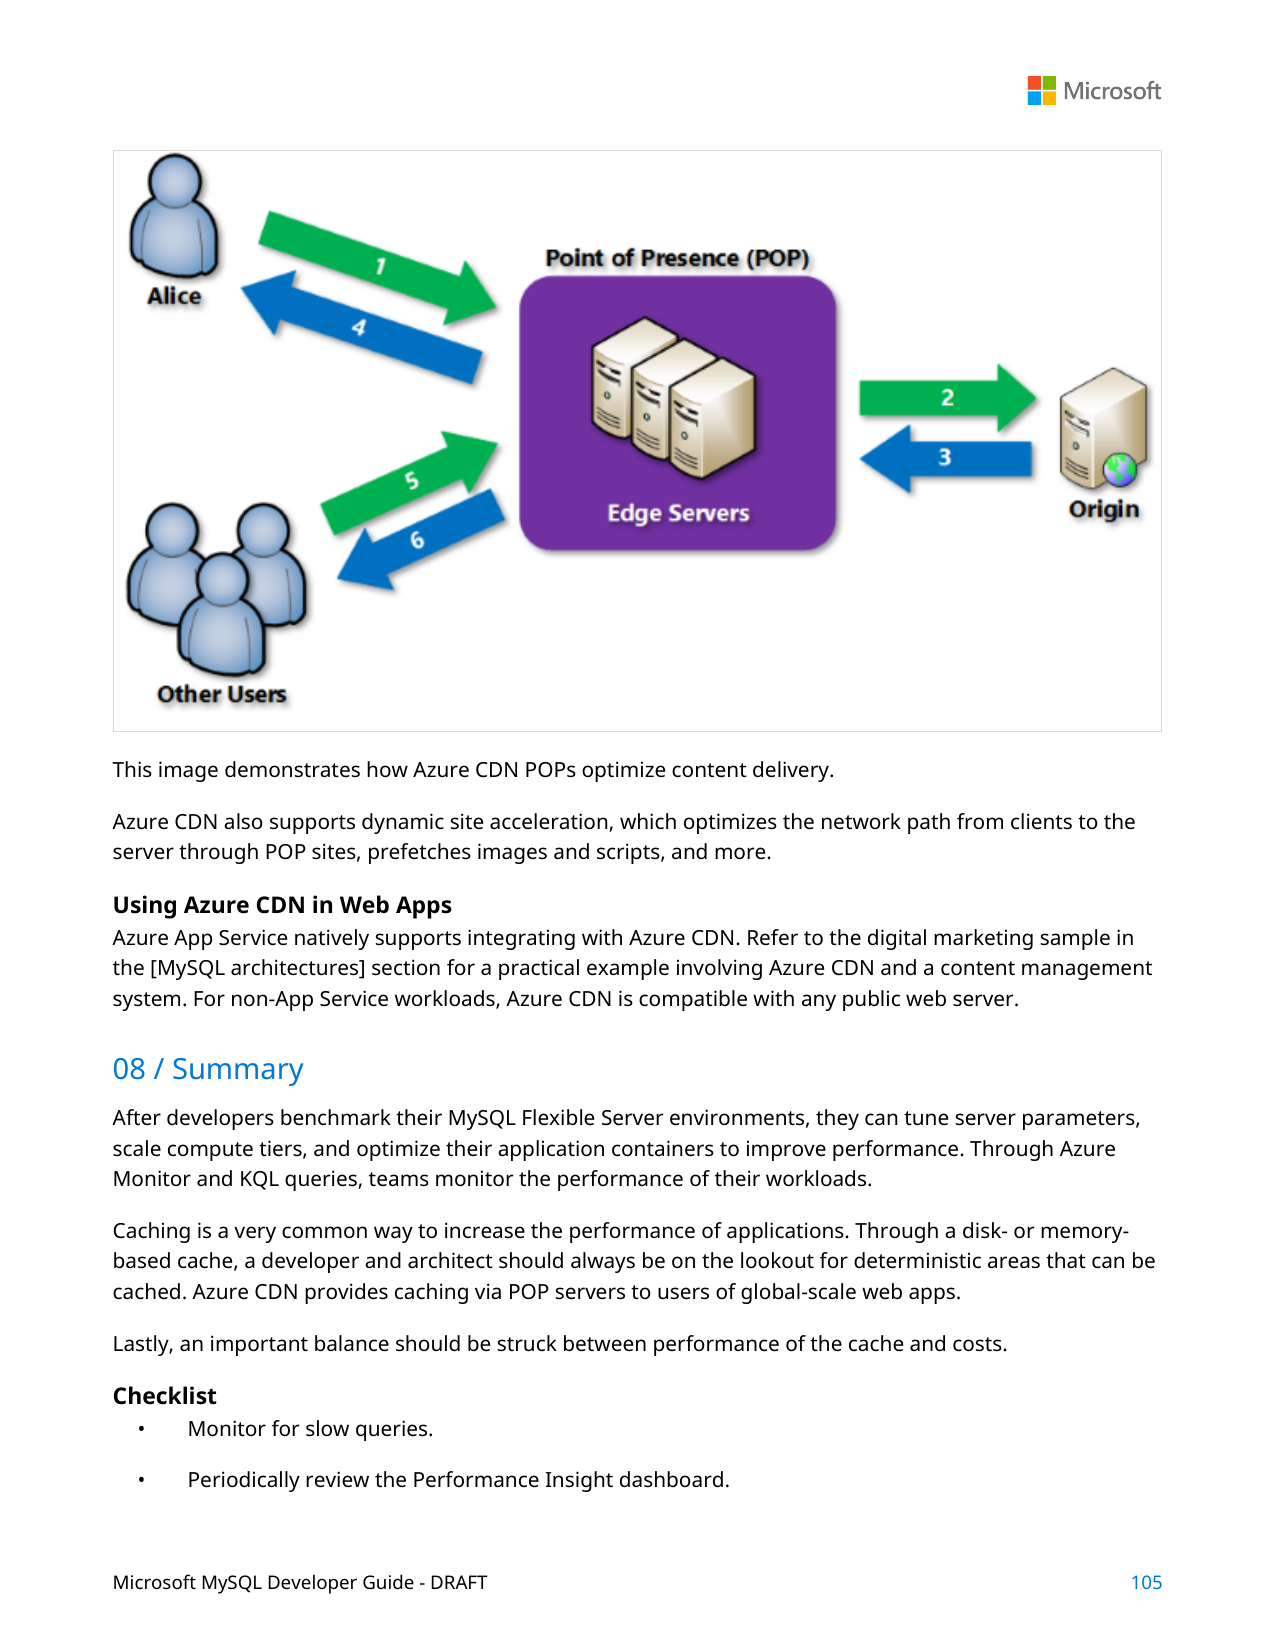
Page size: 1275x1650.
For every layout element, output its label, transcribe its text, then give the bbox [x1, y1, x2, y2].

text This image demonstrates how Azure CDN POPs optimize content delivery. [112, 755, 1162, 784]
picture [114, 151, 1161, 731]
text After developers benchmark their MySQL Flexible Server environments, they can tune server parameters, scale compute tiers, and optimize their application containers to improve performance. Through Azure Monitor and KQL queries, teams monitor the performance of their workloads. [112, 1103, 1162, 1193]
text Azure CDN also supports dynamic site acceleration, which optimizes the network path from clients to the server through POP sites, prefetches images and scripts, and more. [112, 807, 1162, 866]
text Lastly, an important balance should be struck between performance of the cache and costs. [112, 1329, 1162, 1357]
text Azure App Service natively supports integrating with Azure CDN. Refer to the digital marketing sample in the [MySQL architectures] section for a practical example involving Azure CDN and a content management system. For non-App Service workloads, Azure CDN is compatible with any public web server. [112, 923, 1162, 1012]
picture [1026, 75, 1163, 107]
text Caching is a very common way to increase the performance of applications. Through a disk- or memory-based cache, a developer and architect should always be on the lookout for deterministic areas that can be cached. Azure CDN provides caching via POP servers to users of global-scale web apps. [112, 1216, 1162, 1306]
subtitle Checklist [112, 1380, 1162, 1411]
list Periodically review the Performance Insight dashboard. [137, 1465, 1162, 1494]
list Monitor for slow queries. [137, 1414, 1162, 1442]
subtitle Using Azure CDN in Web Apps [112, 889, 1162, 920]
subtitle 08 / Summary [112, 1048, 1162, 1088]
